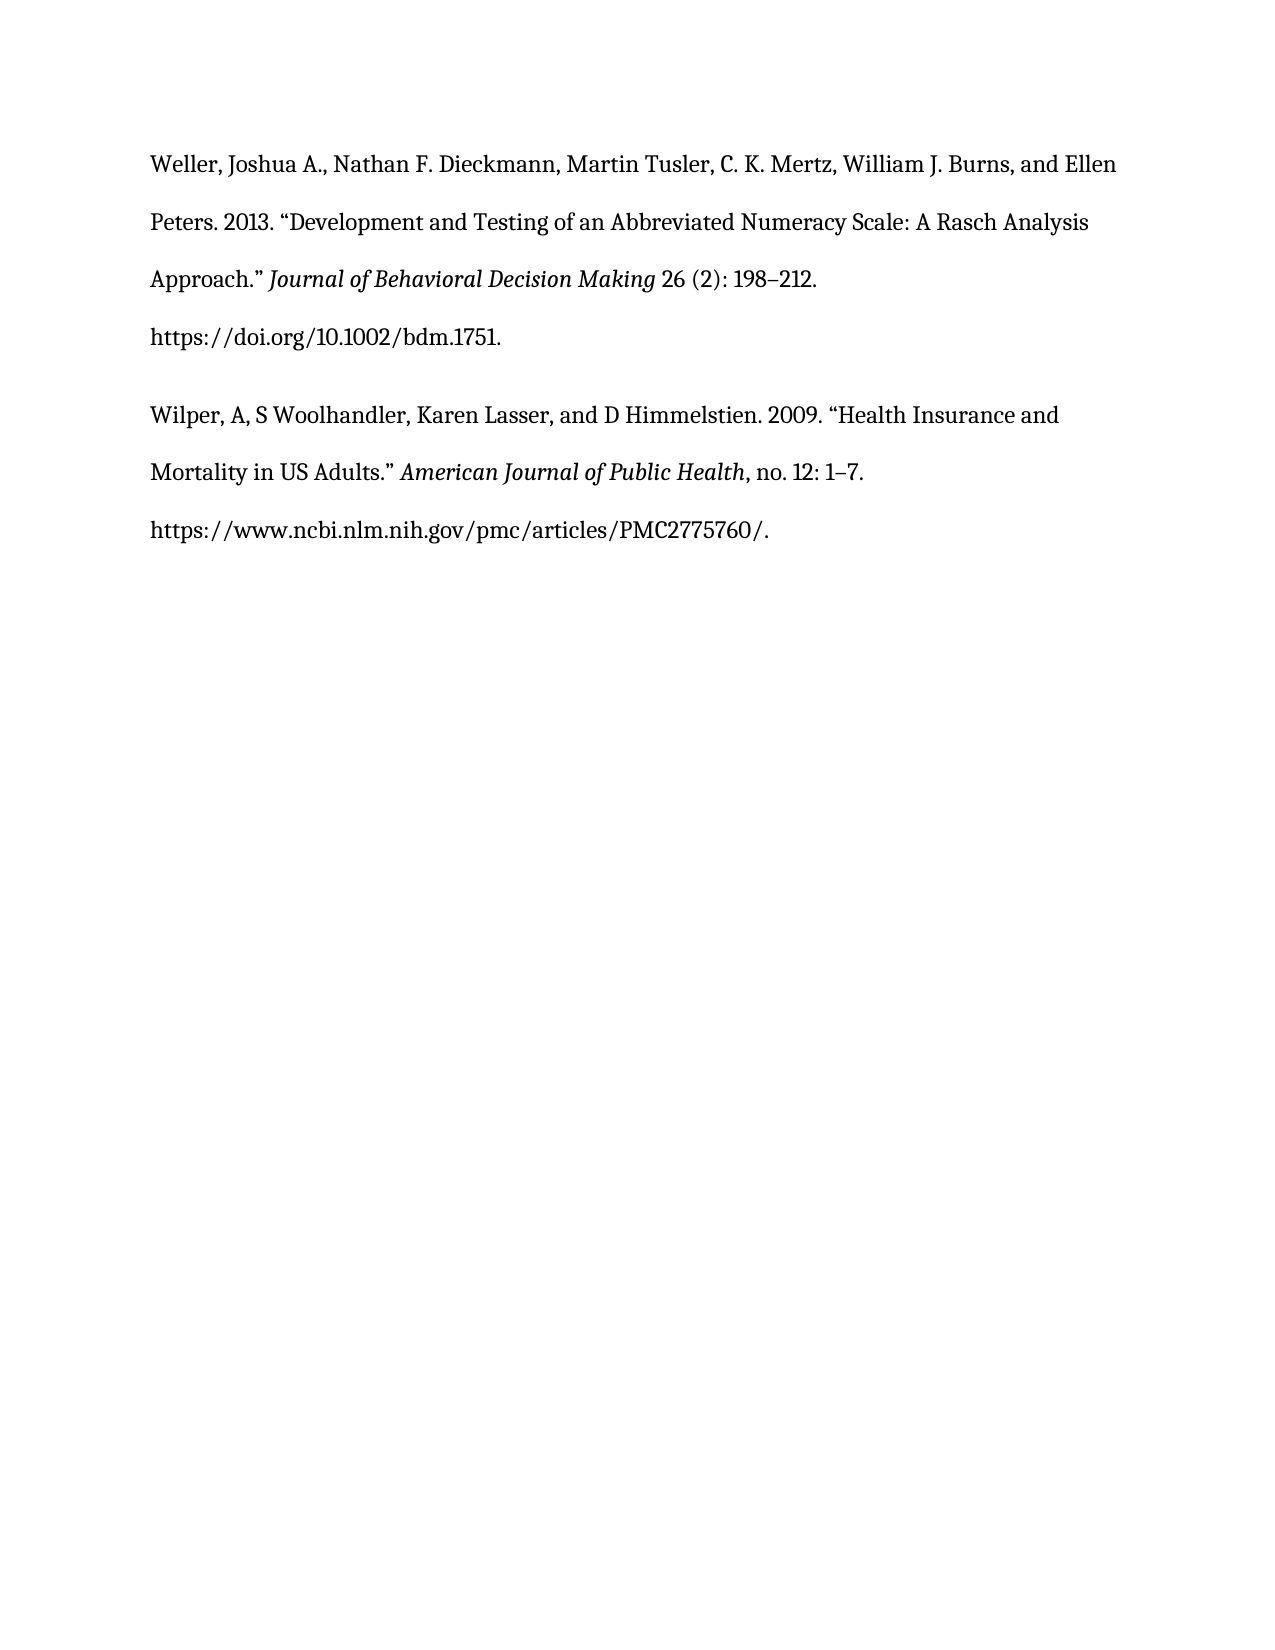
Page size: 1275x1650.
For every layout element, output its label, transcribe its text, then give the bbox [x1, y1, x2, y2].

text Wilper, A, S Woolhandler, Karen Lasser, and D Himmelstien. 2009. “Health Insurance and Mortality in US Adults.” American Journal of Public Health, no. 12: 1–7. https://www.ncbi.nlm.nih.gov/pmc/articles/PMC2775760/. [150, 401, 1125, 544]
text Weller, Joshua A., Nathan F. Dieckmann, Martin Tusler, C. K. Mertz, William J. Burns, and Ellen Peters. 2013. “Development and Testing of an Abbreviated Numeracy Scale: A Rasch Analysis Approach.” Journal of Behavioral Decision Making 26 (2): 198–212. https://doi.org/10.1002/bdm.1751. [150, 150, 1125, 351]
